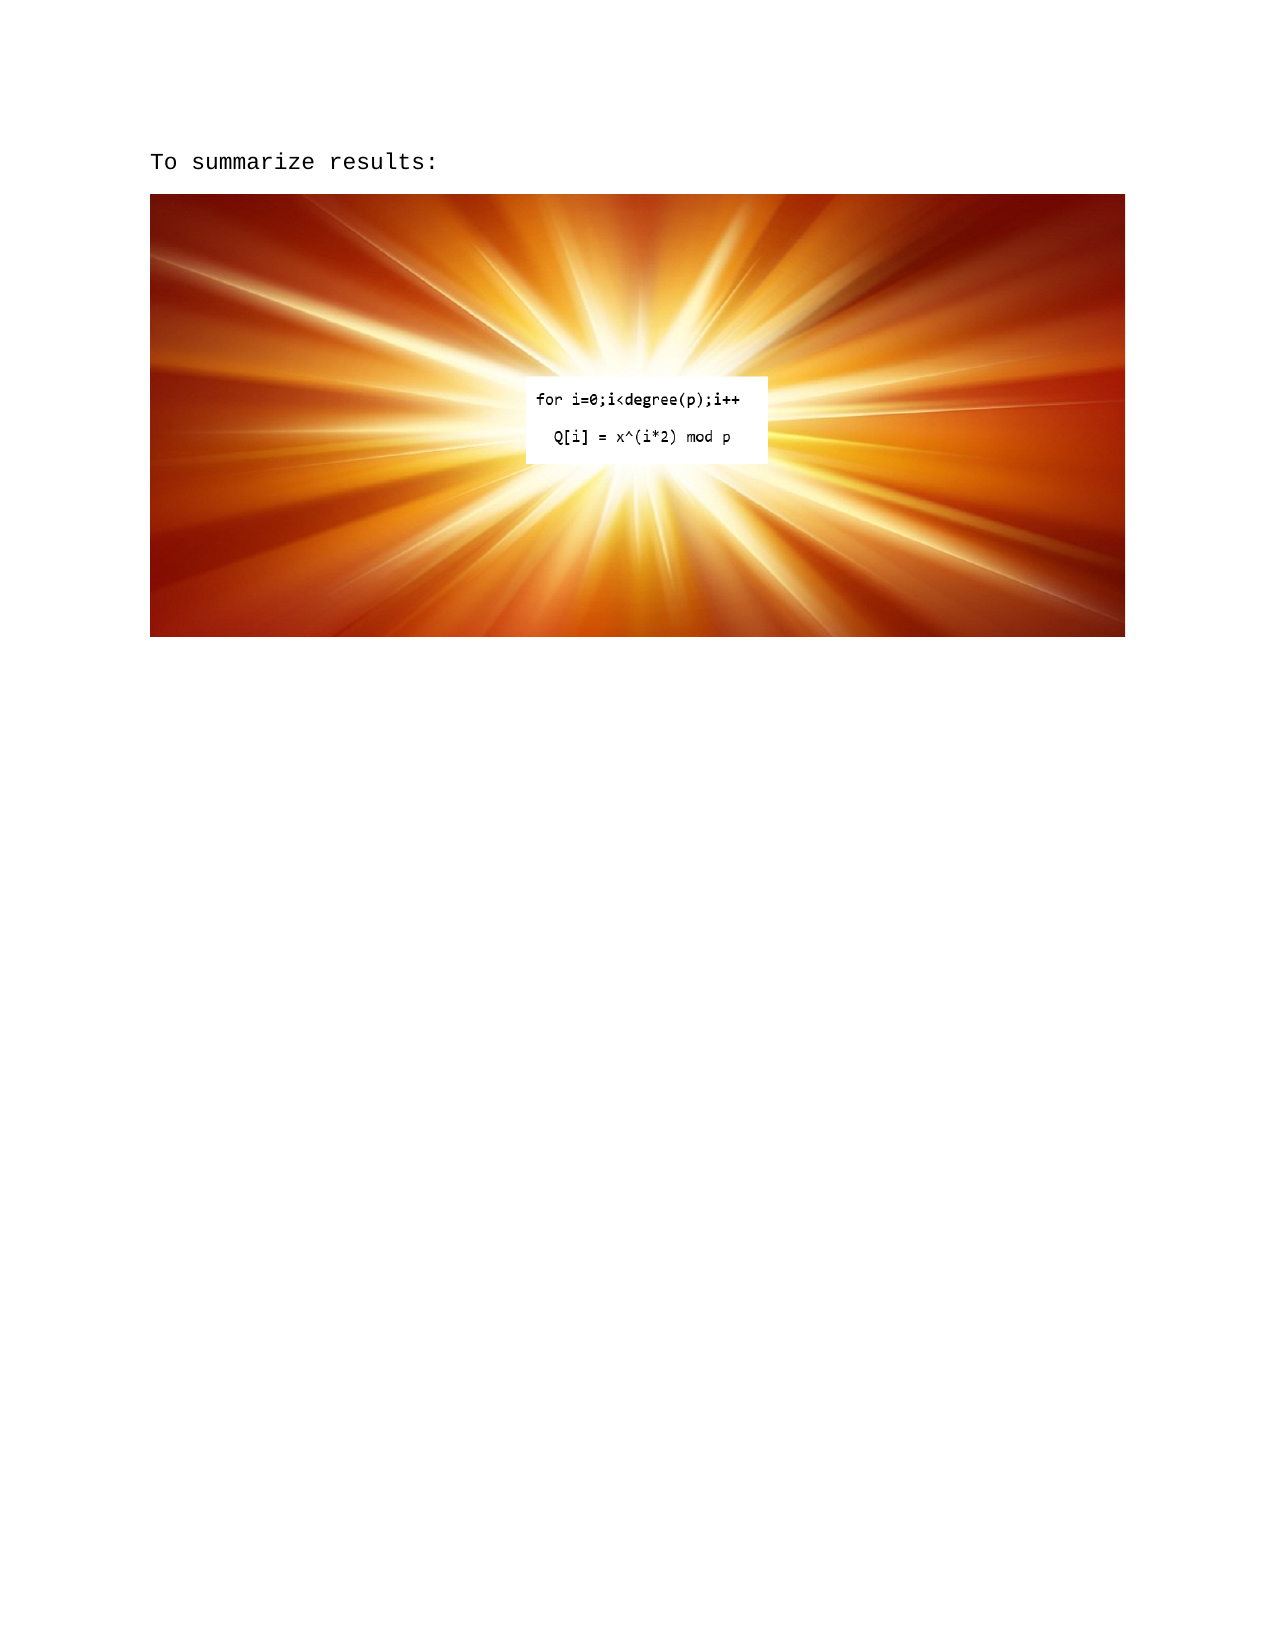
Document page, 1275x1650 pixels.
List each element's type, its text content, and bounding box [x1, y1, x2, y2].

text To summarize results: [150, 150, 1125, 176]
picture [150, 194, 1125, 637]
